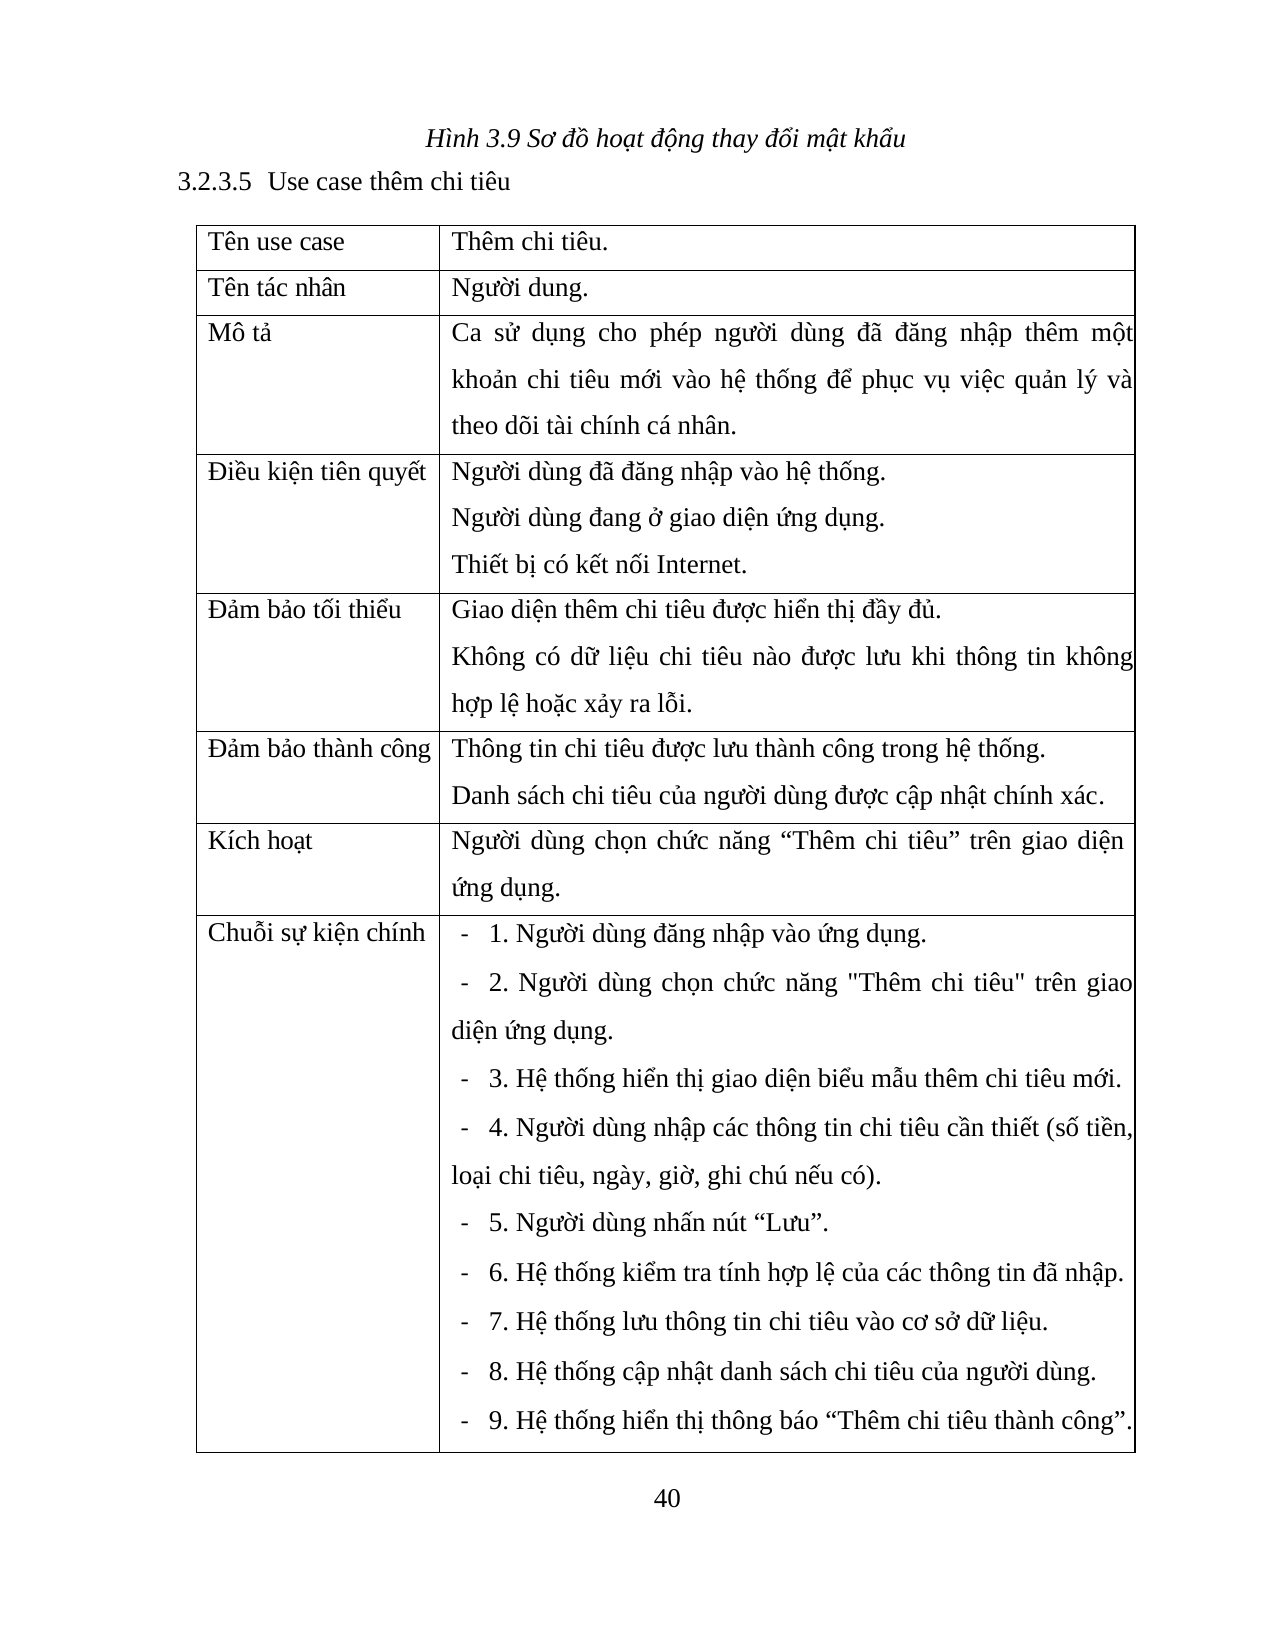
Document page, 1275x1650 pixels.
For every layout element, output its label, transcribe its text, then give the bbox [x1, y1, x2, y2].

subtitle Use case thêm chi tiêu [177, 165, 1157, 196]
table_cell Ca sử dụng cho phép người dùng đã đăng nhập thêm một khoản chi tiêu mới vào hệ thống để phục vụ việc quản lý và theo dõi tài chính cá nhân. [440, 316, 1134, 454]
table_header Tên use case [197, 226, 439, 270]
table_cell Người dung. [440, 271, 1134, 315]
table_cell Thông tin chi tiêu được lưu thành công trong hệ thống. Danh sách chi tiêu của người dùng được cập nhật chính xác. [440, 732, 1134, 823]
table_cell Người dùng đã đăng nhập vào hệ thống. Người dùng đang ở giao diện ứng dụng. Thiết bị có kết nối Internet. [440, 455, 1134, 592]
table_cell Giao diện thêm chi tiêu được hiển thị đầy đủ. Không có dữ liệu chi tiêu nào được lưu khi thông tin không hợp lệ hoặc xảy ra lỗi. [440, 594, 1134, 731]
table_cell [440, 916, 1134, 1452]
table_cell Chuỗi sự kiện chính [197, 916, 439, 1452]
table_cell Điều kiện tiên quyết [197, 455, 439, 592]
table_cell Đảm bảo tối thiểu [197, 594, 439, 731]
table_cell Kích hoạt [197, 824, 439, 915]
table_cell Người dùng chọn chức năng “Thêm chi tiêu” trên giao diện ứng dụng. [440, 824, 1134, 915]
table_cell Mô tả [197, 316, 439, 454]
table_cell Đảm bảo thành công [197, 732, 439, 823]
table_header Thêm chi tiêu. [440, 226, 1134, 270]
table_cell Tên tác nhân [197, 271, 439, 315]
